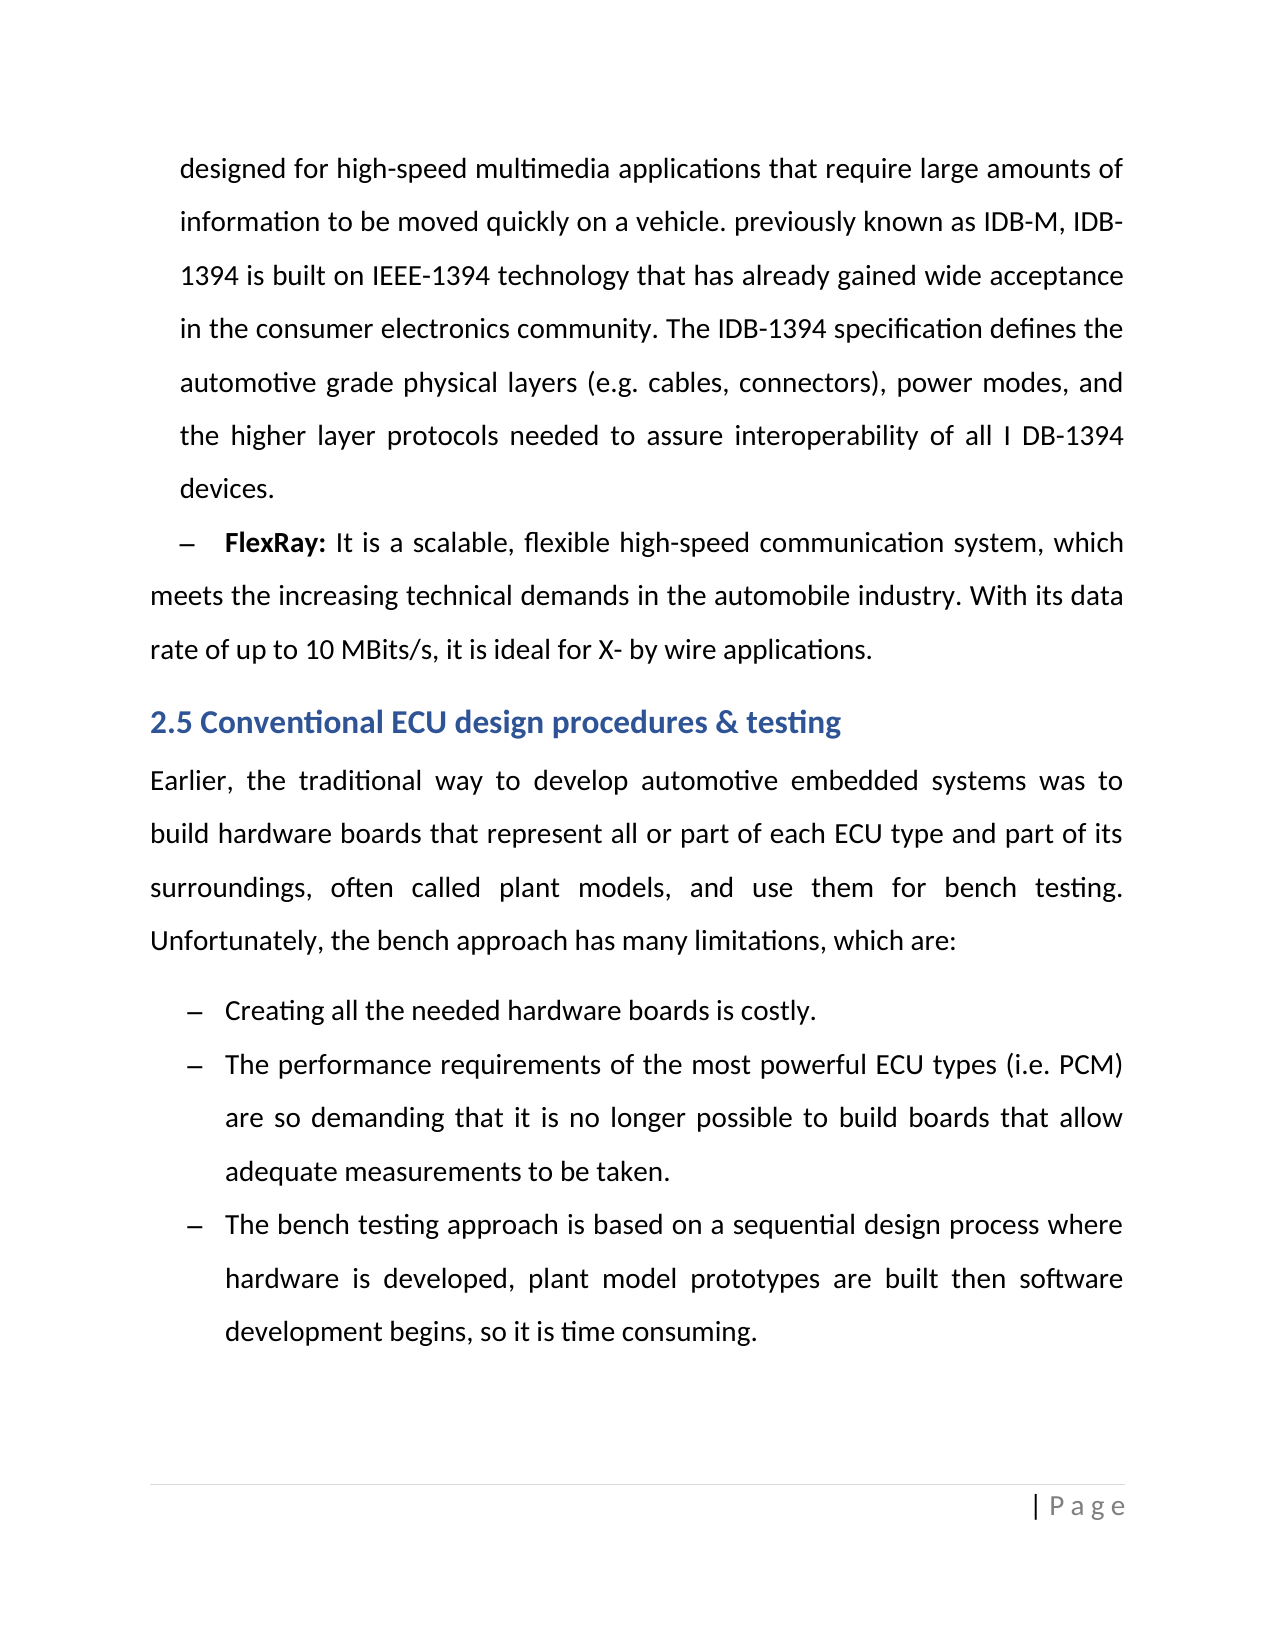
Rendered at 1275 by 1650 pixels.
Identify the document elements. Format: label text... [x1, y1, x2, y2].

subtitle 2.5 Conventional ECU design procedures & testing [150, 701, 1125, 742]
text Earlier, the traditional way to develop automotive embedded systems was to build hardware boards that represent all or part of each ECU type and part of its surroundings, often called plant models, and use them for bench testing. Unfortunately, the bench approach has many limitations, which are: [150, 762, 1125, 958]
list The bench testing approach is based on a sequential design process where hardware is developed, plant model prototypes are built then software development begins, so it is time consuming. [187, 1206, 1125, 1349]
list Creating all the needed hardware boards is costly. [187, 992, 1125, 1028]
list The performance requirements of the most powerful ECU types (i.e. PCM) are so demanding that it is no longer possible to build boards that allow adequate measurements to be taken. [187, 1046, 1125, 1188]
list designed for high-speed multimedia applications that require large amounts of information to be moved quickly on a vehicle. previously known as IDB-M, IDB-1394 is built on IEEE-1394 technology that has already gained wide acceptance in the consumer electronics community. The IDB-1394 specification defines the automotive grade physical layers (e.g. cables, connectors), power modes, and the higher layer protocols needed to assure interoperability of all I DB-1394 devices. [179, 150, 1125, 506]
list FlexRay: It is a scalable, flexible high-speed communication system, which meets the increasing technical demands in the automobile industry. With its data rate of up to 10 MBits/s, it is ideal for X- by wire applications. [150, 524, 1125, 667]
